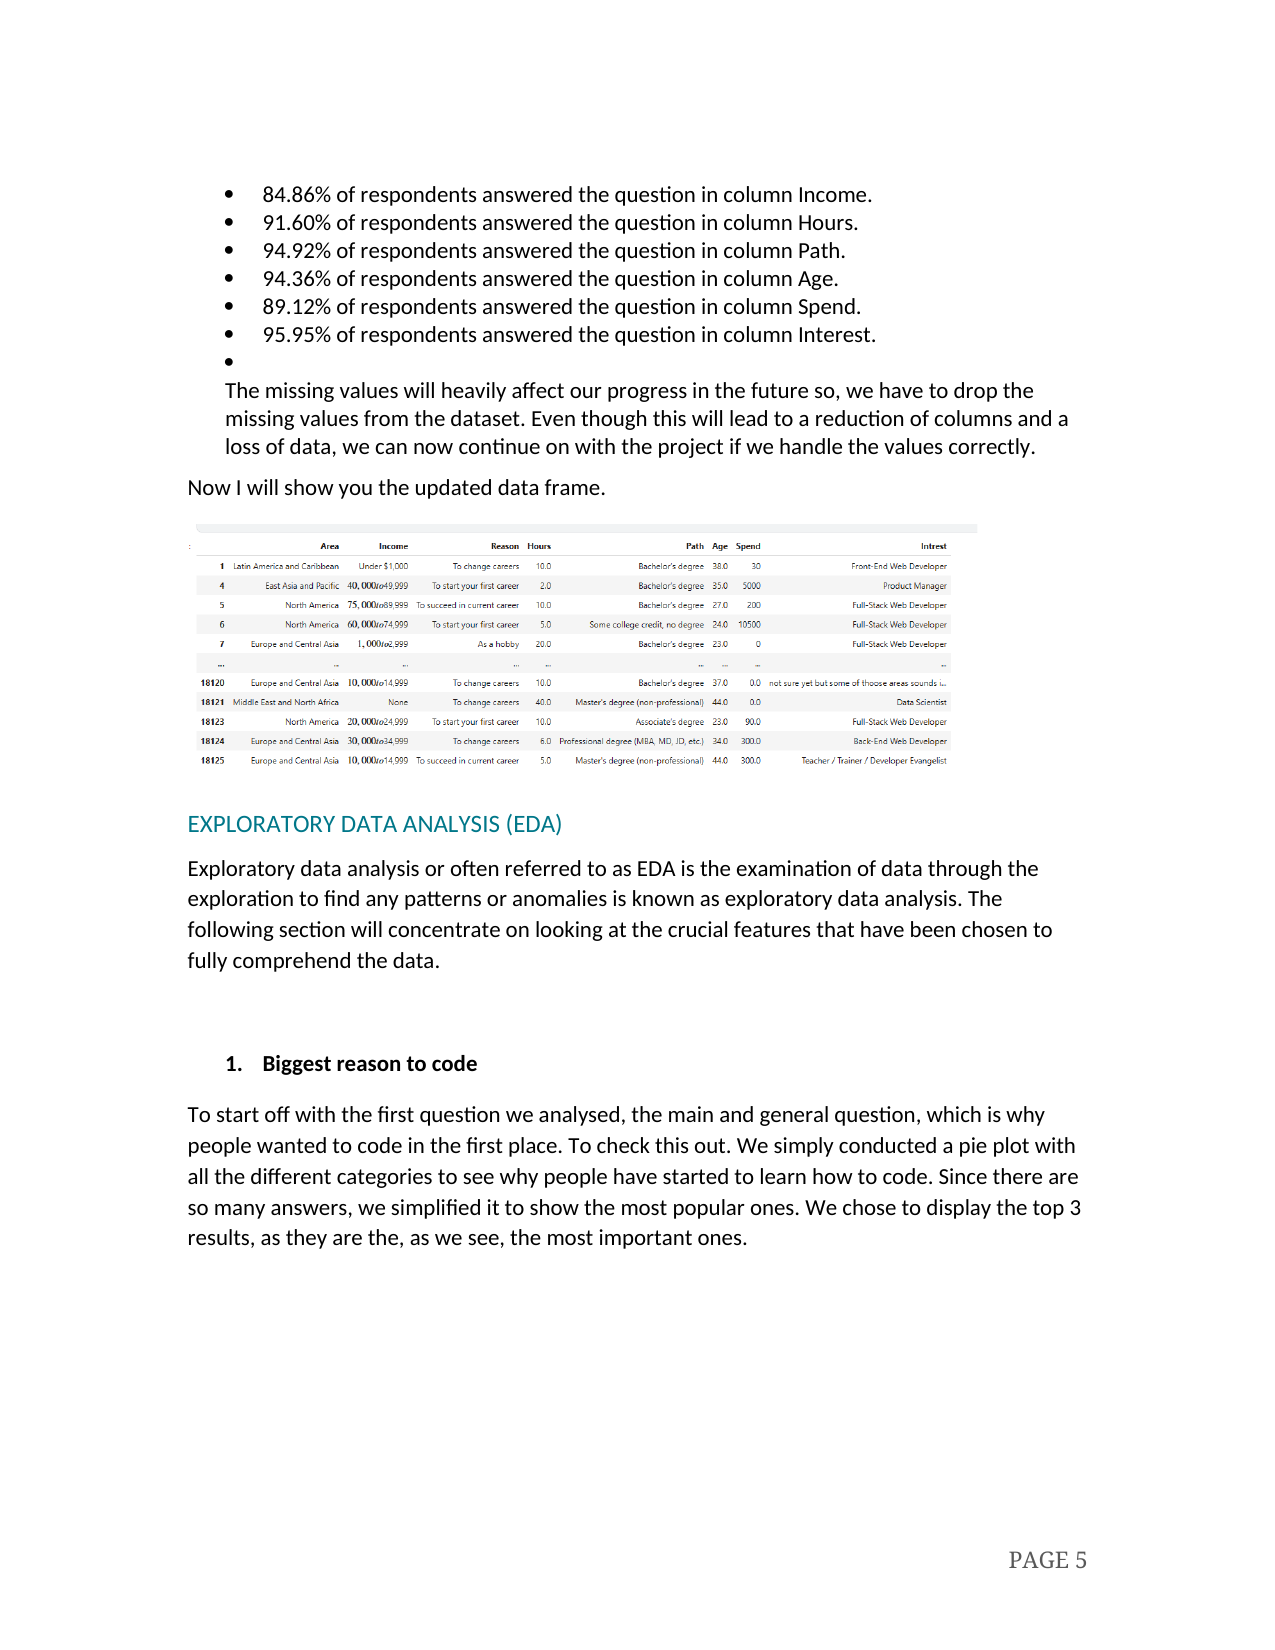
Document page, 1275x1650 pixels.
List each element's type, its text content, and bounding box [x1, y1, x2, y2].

text Exploratory data analysis or often referred to as EDA is the examination of data through the exploration to find any patterns or anomalies is known as exploratory data analysis. The following section will concentrate on looking at the crucial features that have been chosen to fully comprehend the data. [187, 854, 1087, 974]
text To start off with the first question we analysed, the main and general question, which is why people wanted to code in the first place. To check this out. We simply conducted a pie plot with all the different categories to see why people have started to learn how to code. Since there are so many answers, we simplified it to show the most popular ones. We chose to display the top 3 results, as they are the, as we see, the most important ones. [187, 1101, 1087, 1252]
list 84.86% of respondents answered the question in column Income. [225, 180, 1087, 208]
subtitle Exploratory Data Analysis (EDA) [187, 808, 1087, 838]
picture [187, 524, 978, 780]
list Biggest reason to code [225, 1049, 1087, 1077]
text Now I will show you the updated data frame. [187, 473, 1087, 501]
list 95.95% of respondents answered the question in column Interest. [225, 320, 1087, 348]
list 89.12% of respondents answered the question in column Spend. [225, 292, 1087, 320]
list 94.36% of respondents answered the question in column Age. [225, 264, 1087, 292]
text The missing values will heavily affect our progress in the future so, we have to drop the missing values from the dataset. Even though this will lead to a reduction of columns and a loss of data, we can now continue on with the project if we handle the values correctly. [225, 376, 1087, 460]
list 91.60% of respondents answered the question in column Hours. [225, 208, 1087, 236]
list 94.92% of respondents answered the question in column Path. [225, 236, 1087, 264]
